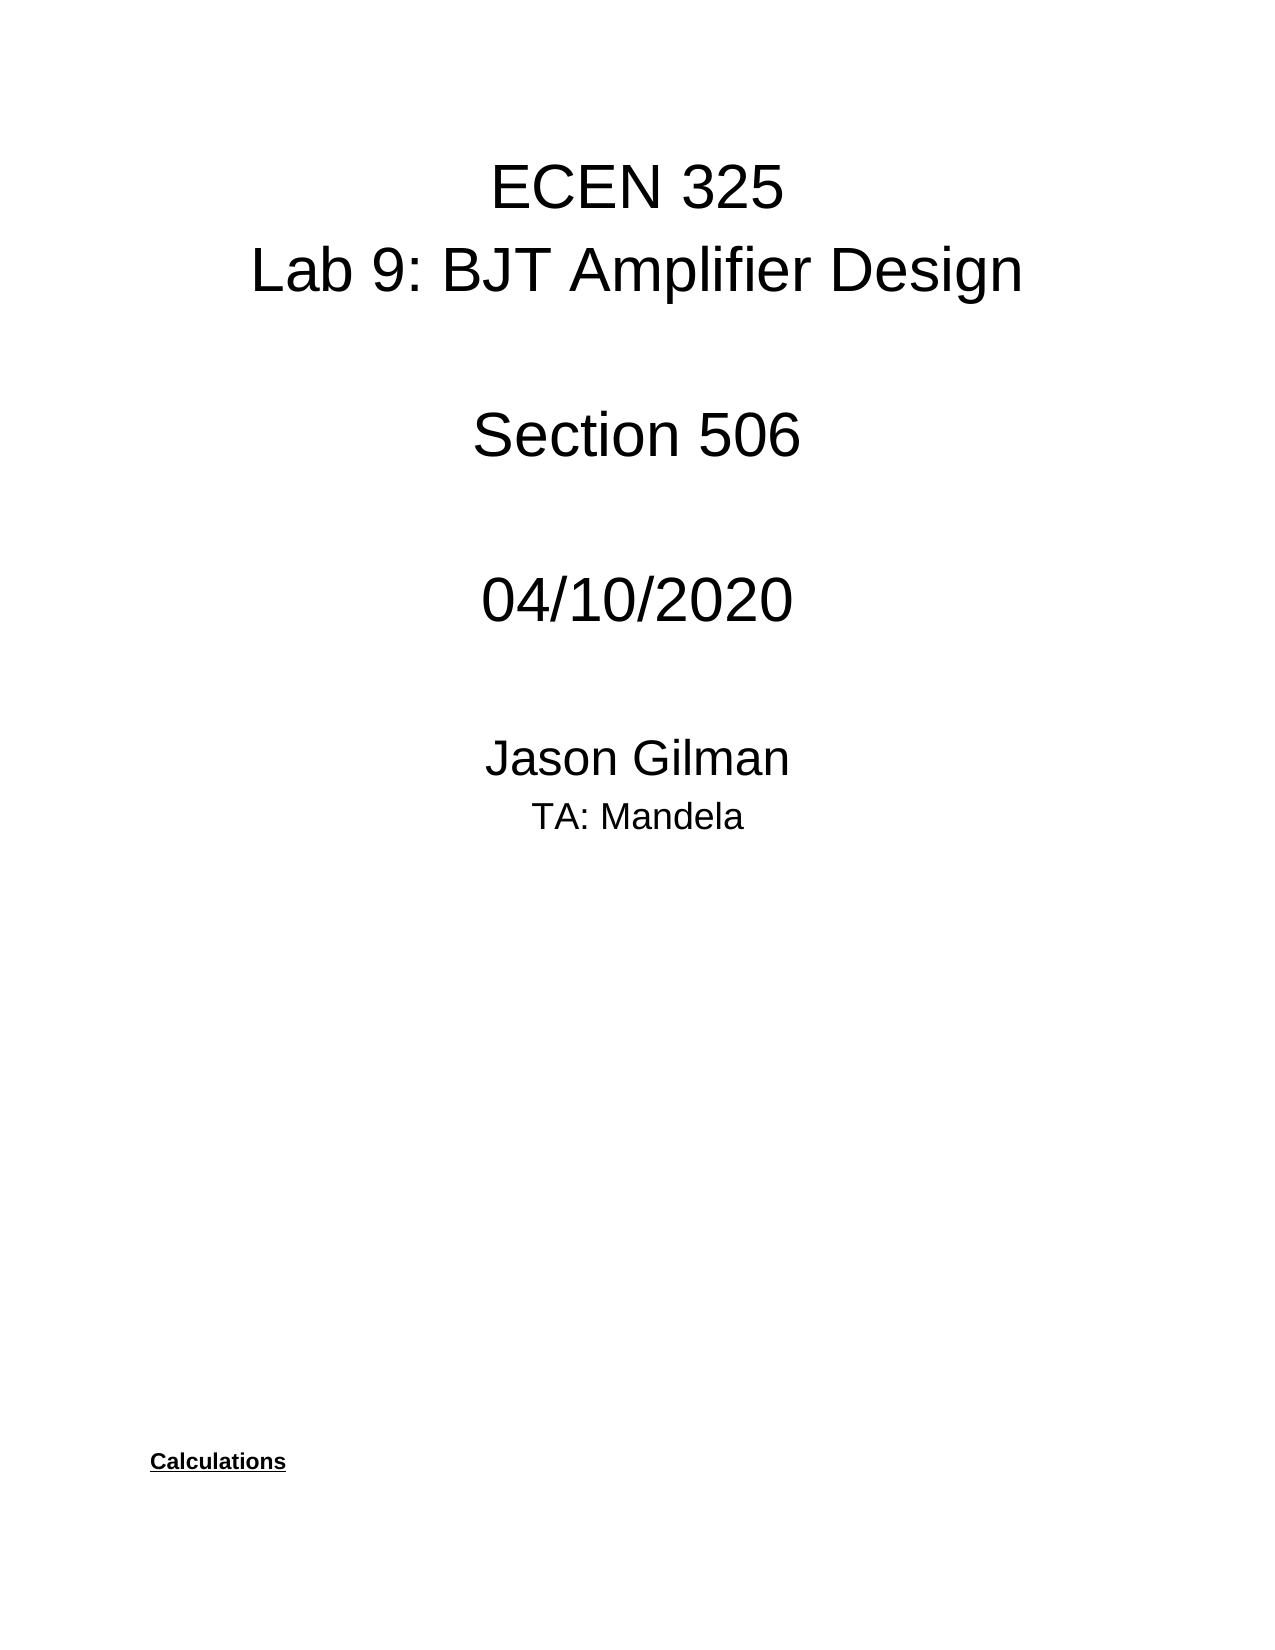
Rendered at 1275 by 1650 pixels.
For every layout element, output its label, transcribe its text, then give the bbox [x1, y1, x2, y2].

text Section 506 [150, 398, 1125, 470]
text TA: Mandela [150, 794, 1125, 837]
text Lab 9: BJT Amplifier Design [150, 233, 1125, 304]
text Calculations [150, 1448, 1125, 1474]
text ECEN 325 [150, 150, 1125, 222]
text Jason Gilman [150, 728, 1125, 786]
text 04/10/2020 [150, 563, 1125, 635]
